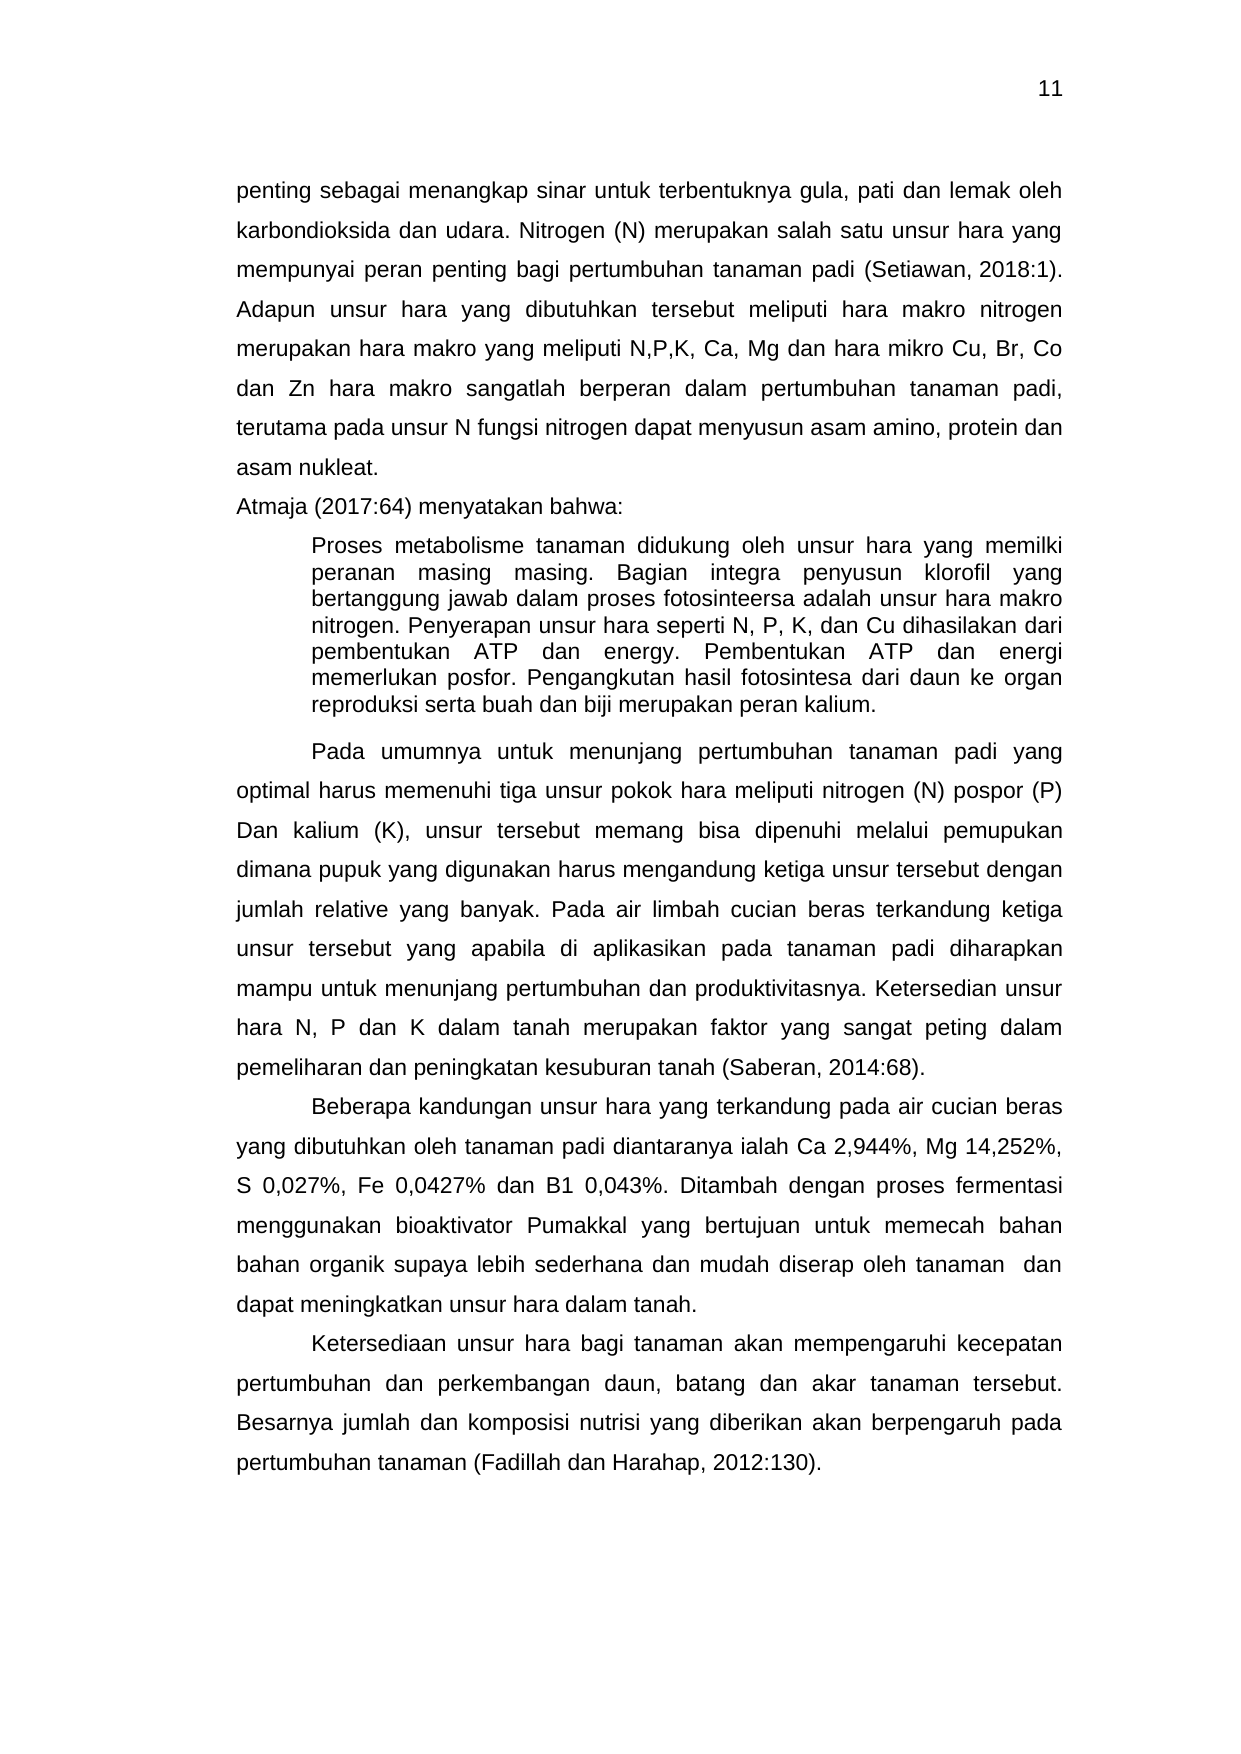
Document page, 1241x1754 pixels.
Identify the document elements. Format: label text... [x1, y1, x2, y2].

text Atmaja (2017:64) menyatakan bahwa: [236, 493, 1063, 519]
text Proses metabolisme tanaman didukung oleh unsur hara yang memilki peranan masing masing. Bagian integra penyusun klorofil yang bertanggung jawab dalam proses fotosinteersa adalah unsur hara makro nitrogen. Penyerapan unsur hara seperti N, P, K, dan Cu dihasilakan dari pembentukan ATP dan energy. Pembentukan ATP dan energi memerlukan posfor. Pengangkutan hasil fotosintesa dari daun ke organ reproduksi serta buah dan biji merupakan peran kalium. [311, 532, 1063, 717]
text Beberapa kandungan unsur hara yang terkandung pada air cucian beras yang dibutuhkan oleh tanaman padi diantaranya ialah Ca 2,944%, Mg 14,252%, S 0,027%, Fe 0,0427% dan B1 0,043%. Ditambah dengan proses fermentasi menggunakan bioaktivator Pumakkal yang bertujuan untuk memecah bahan bahan organik supaya lebih sederhana dan mudah diserap oleh tanaman dan dapat meningkatkan unsur hara dalam tanah. [236, 1093, 1063, 1317]
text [236, 177, 1063, 480]
text Ketersediaan unsur hara bagi tanaman akan mempengaruhi kecepatan pertumbuhan dan perkembangan daun, batang dan akar tanaman tersebut. Besarnya jumlah dan komposisi nutrisi yang diberikan akan berpengaruh pada pertumbuhan tanaman (Fadillah dan Harahap, 2012:130). [236, 1330, 1063, 1475]
text Pada umumnya untuk menunjang pertumbuhan tanaman padi yang optimal harus memenuhi tiga unsur pokok hara meliputi nitrogen (N) pospor (P) Dan kalium (K), unsur tersebut memang bisa dipenuhi melalui pemupukan dimana pupuk yang digunakan harus mengandung ketiga unsur tersebut dengan jumlah relative yang banyak. Pada air limbah cucian beras terkandung ketiga unsur tersebut yang apabila di aplikasikan pada tanaman padi diharapkan mampu untuk menunjang pertumbuhan dan produktivitasnya. Ketersedian unsur hara N, P dan K dalam tanah merupakan faktor yang sangat peting dalam pemeliharan dan peningkatan kesuburan tanah (Saberan, 2014:68). [236, 738, 1063, 1080]
